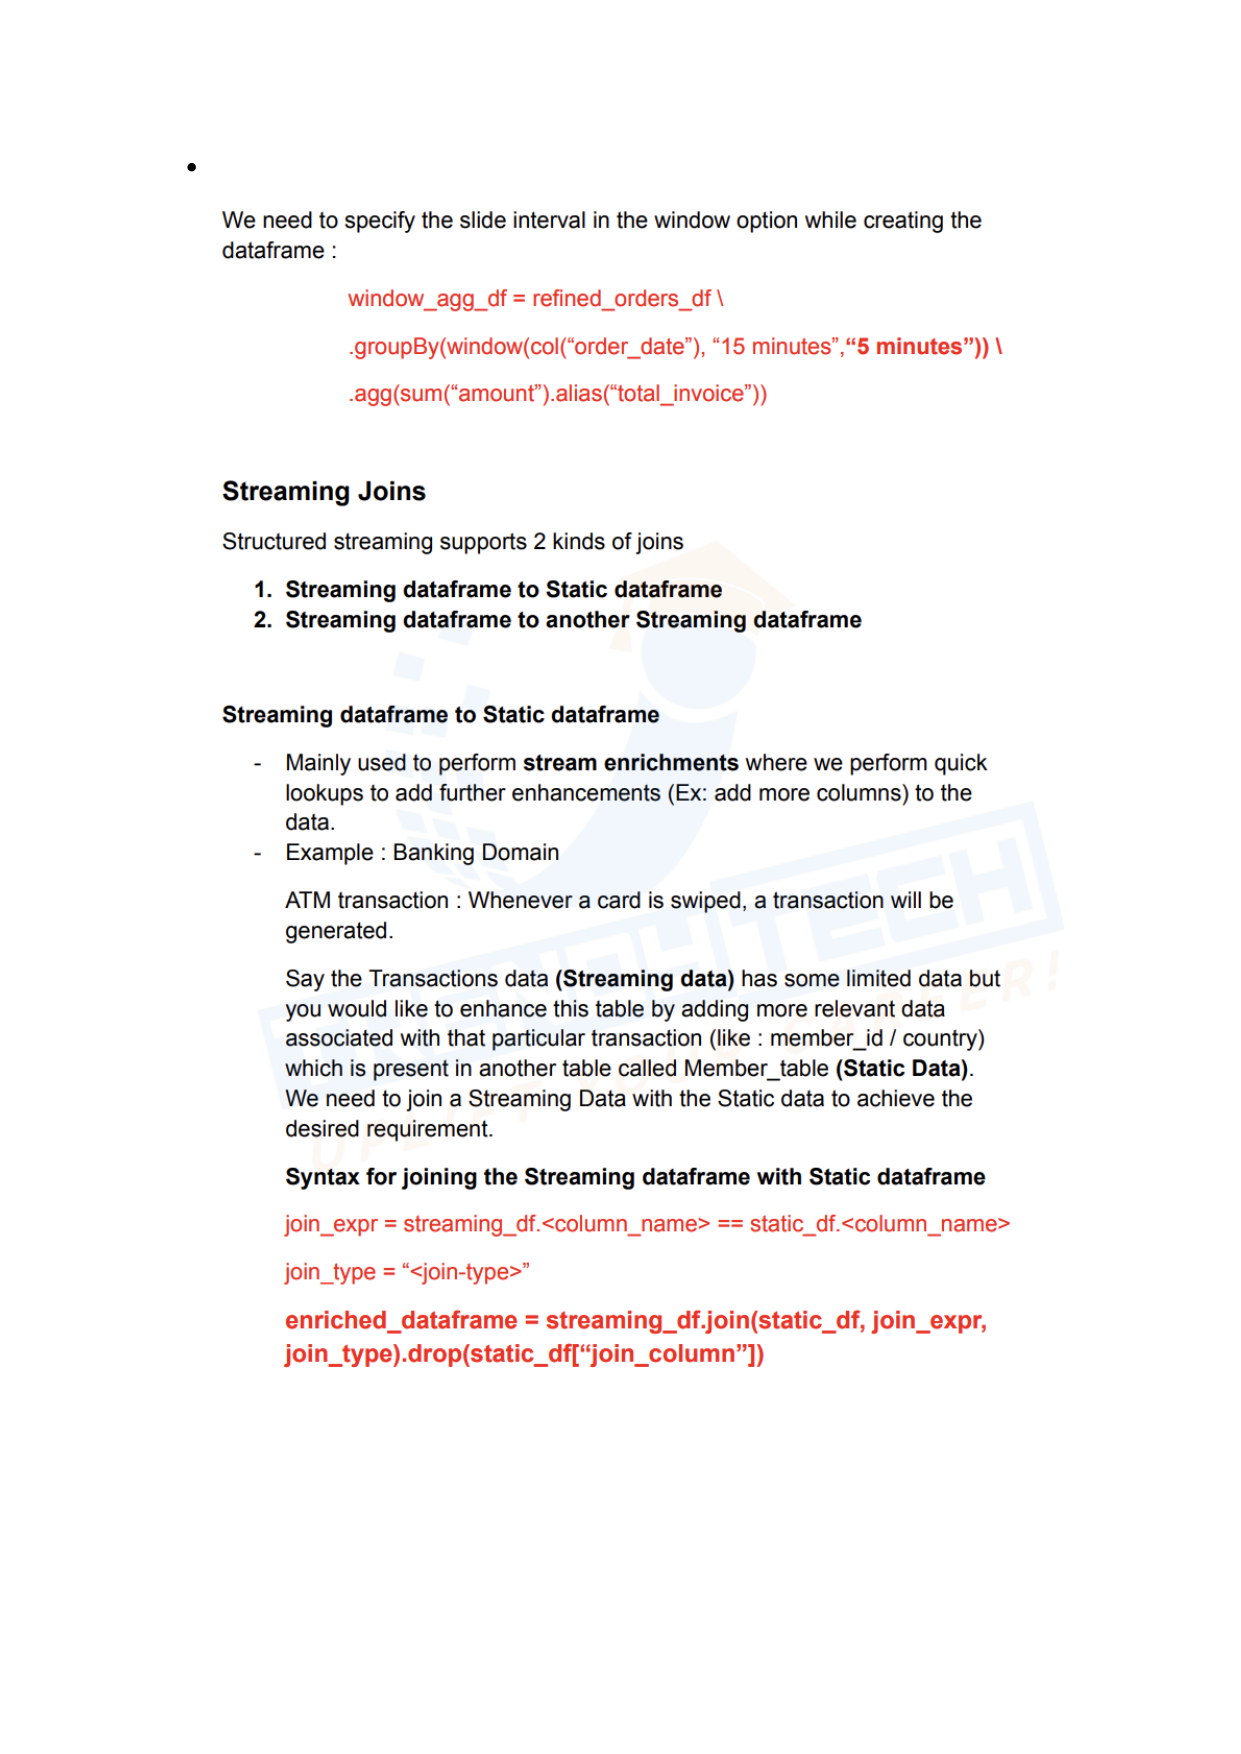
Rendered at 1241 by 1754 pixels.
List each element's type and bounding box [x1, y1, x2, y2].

picture [187, 184, 1065, 1391]
